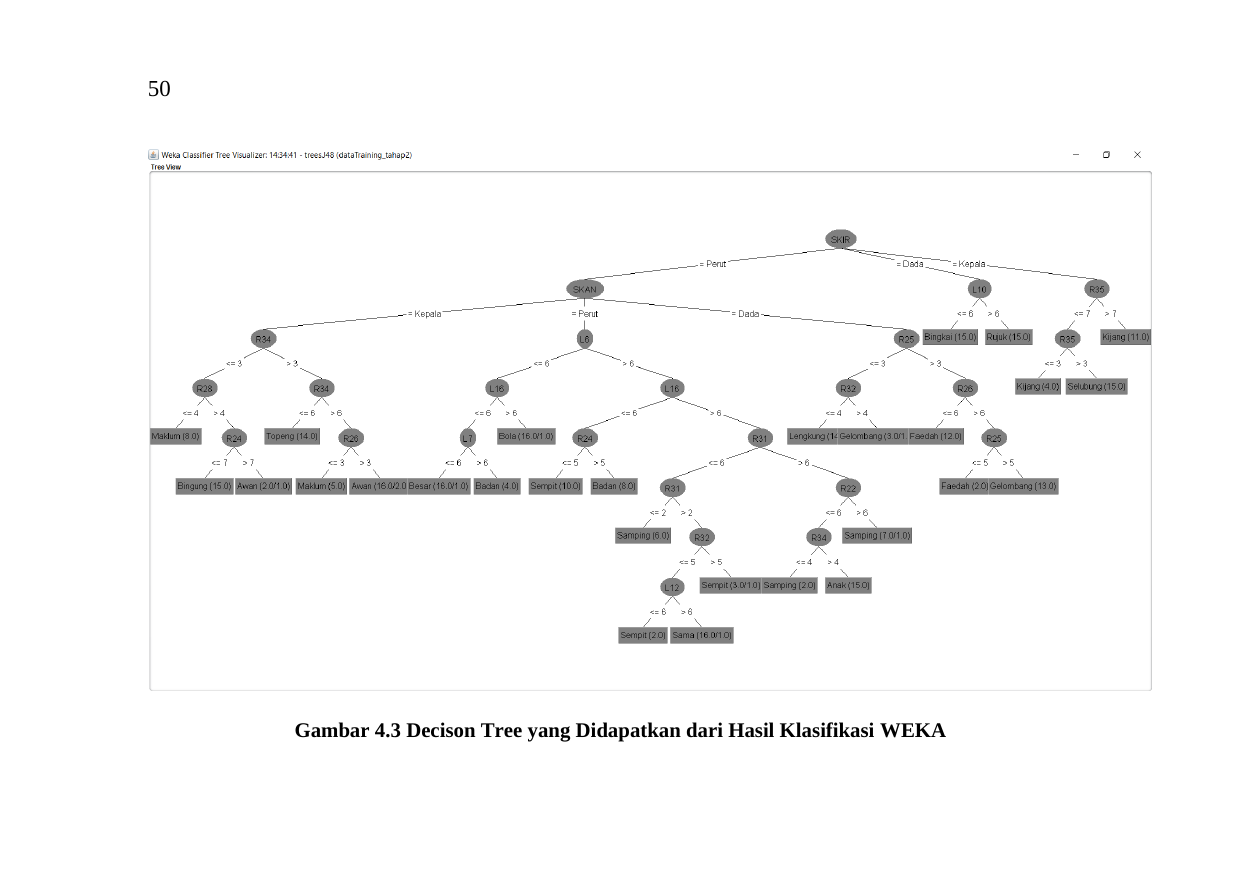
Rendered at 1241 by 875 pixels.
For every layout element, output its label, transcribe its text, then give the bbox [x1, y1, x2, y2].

list Gambar 4.3 Decison Tree yang Didapatkan dari Hasil Klasifikasi WEKA [148, 718, 1092, 742]
picture [147, 147, 1154, 694]
